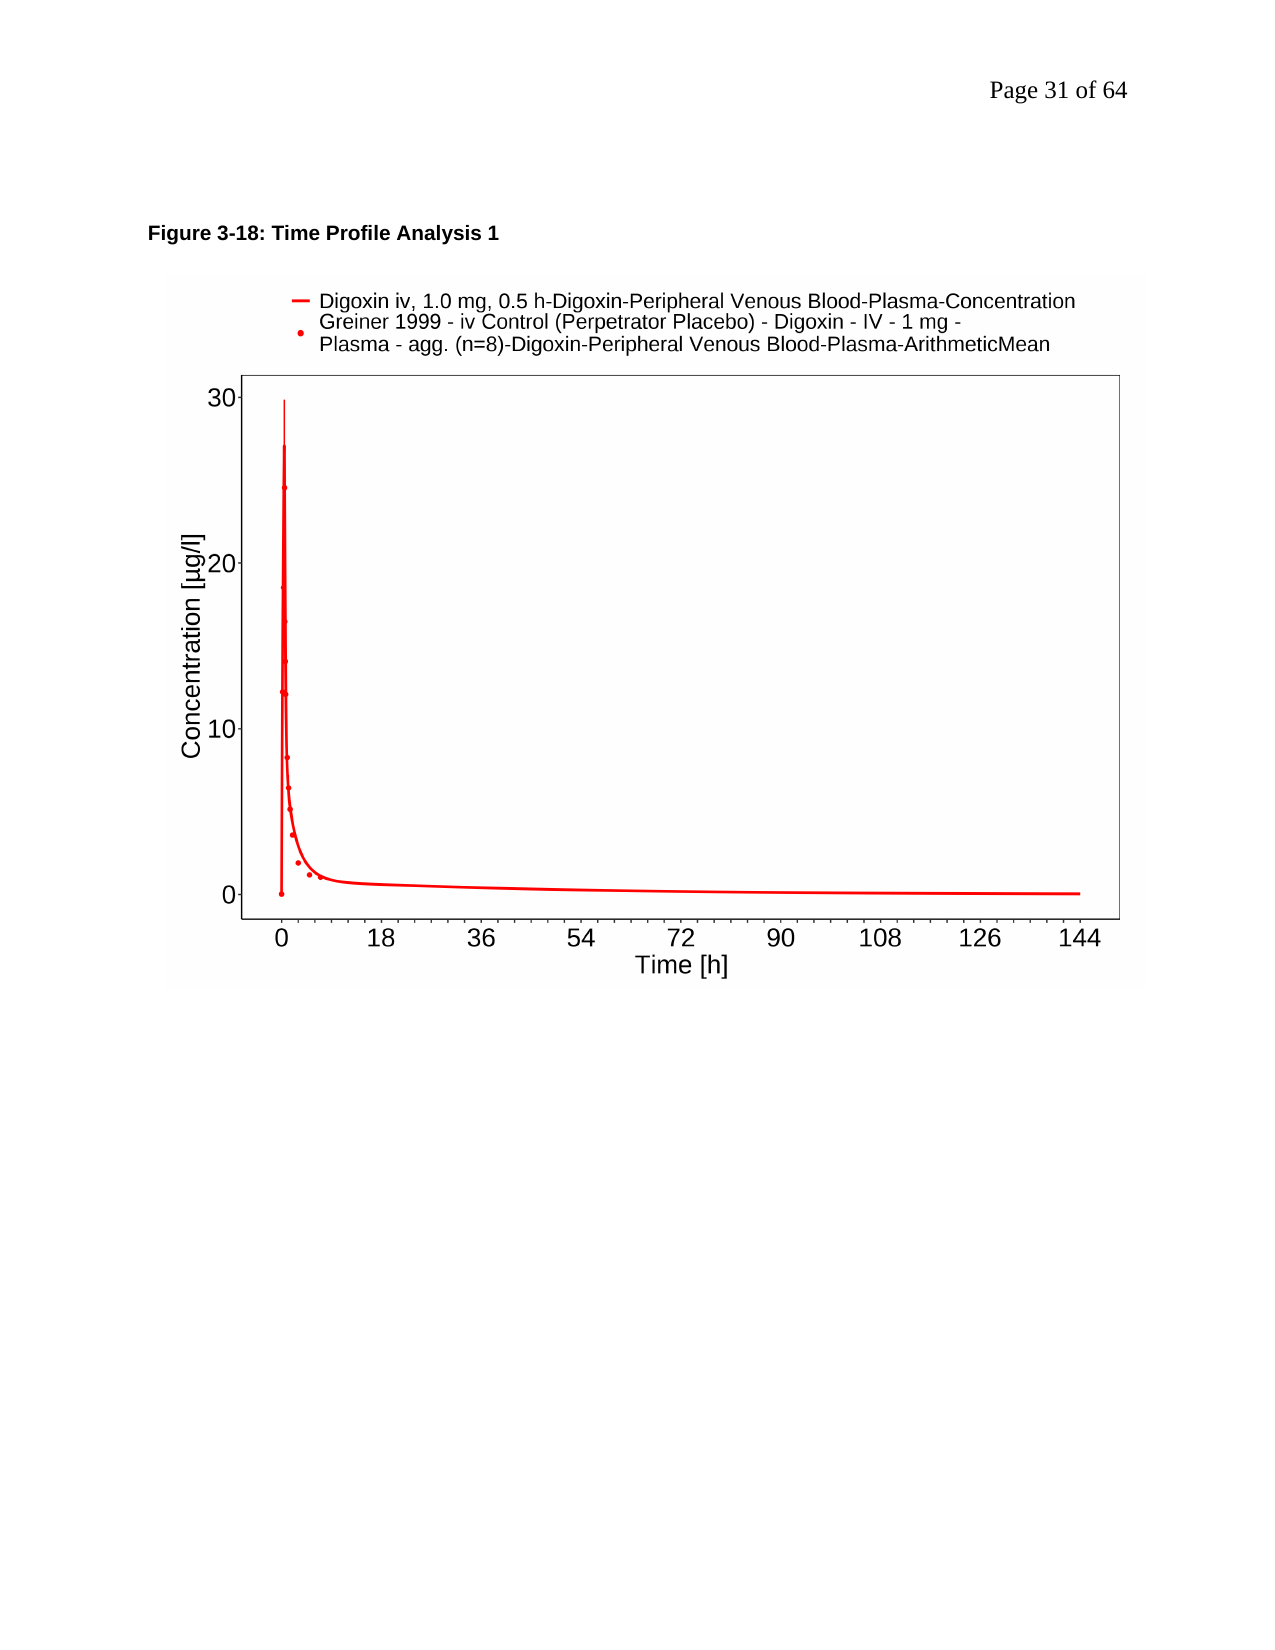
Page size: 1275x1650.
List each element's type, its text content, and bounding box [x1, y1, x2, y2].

text Figure 3-18: Time Profile Analysis 1 [148, 221, 1127, 245]
picture [166, 275, 1146, 989]
